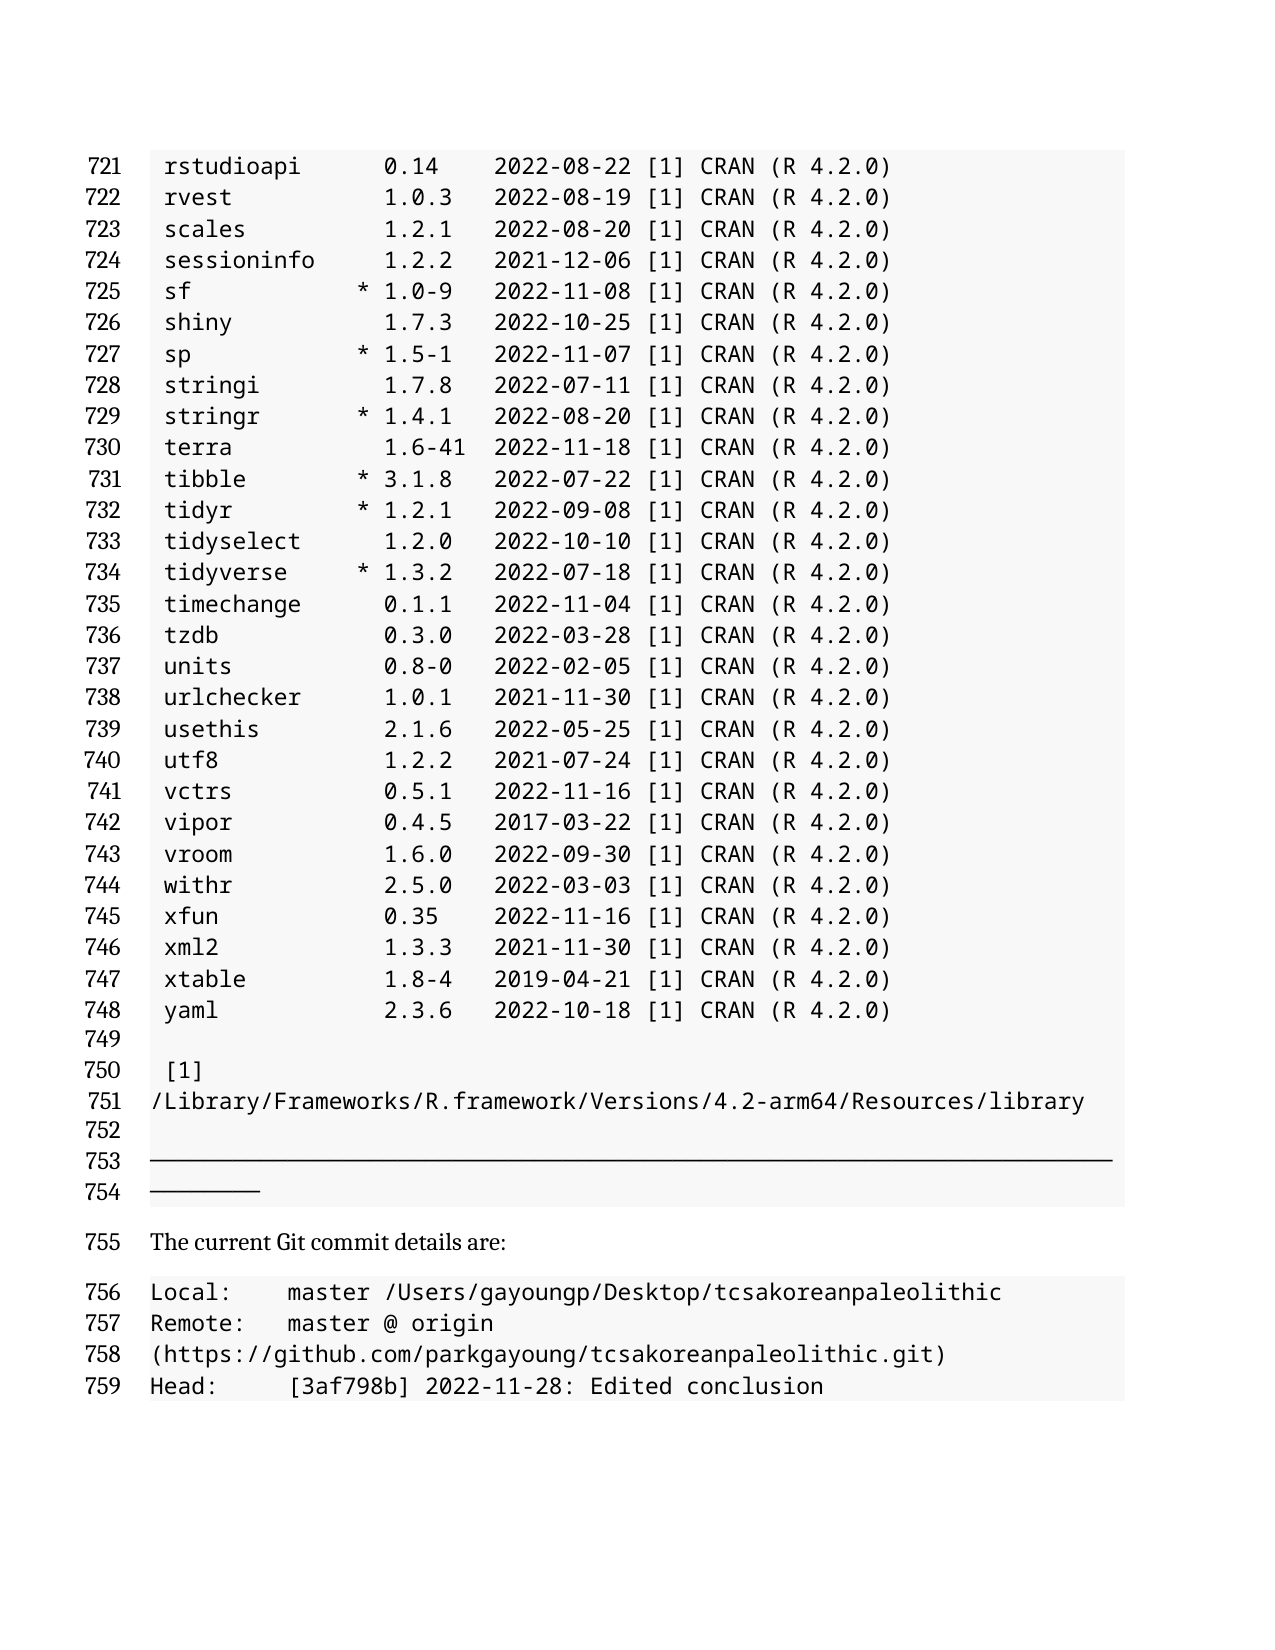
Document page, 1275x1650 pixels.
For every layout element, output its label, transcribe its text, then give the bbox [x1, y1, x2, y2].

text The current Git commit details are: [150, 1228, 1125, 1257]
text Local: master /Users/gayoungp/Desktop/tcsakoreanpaleolithic Remote: master @ origin (https://github.com/parkgayoung/tcsakoreanpaleolithic.git) Head: [3af798b] 2022-11-28: Edited conclusion [150, 1276, 1125, 1401]
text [150, 150, 1125, 1207]
